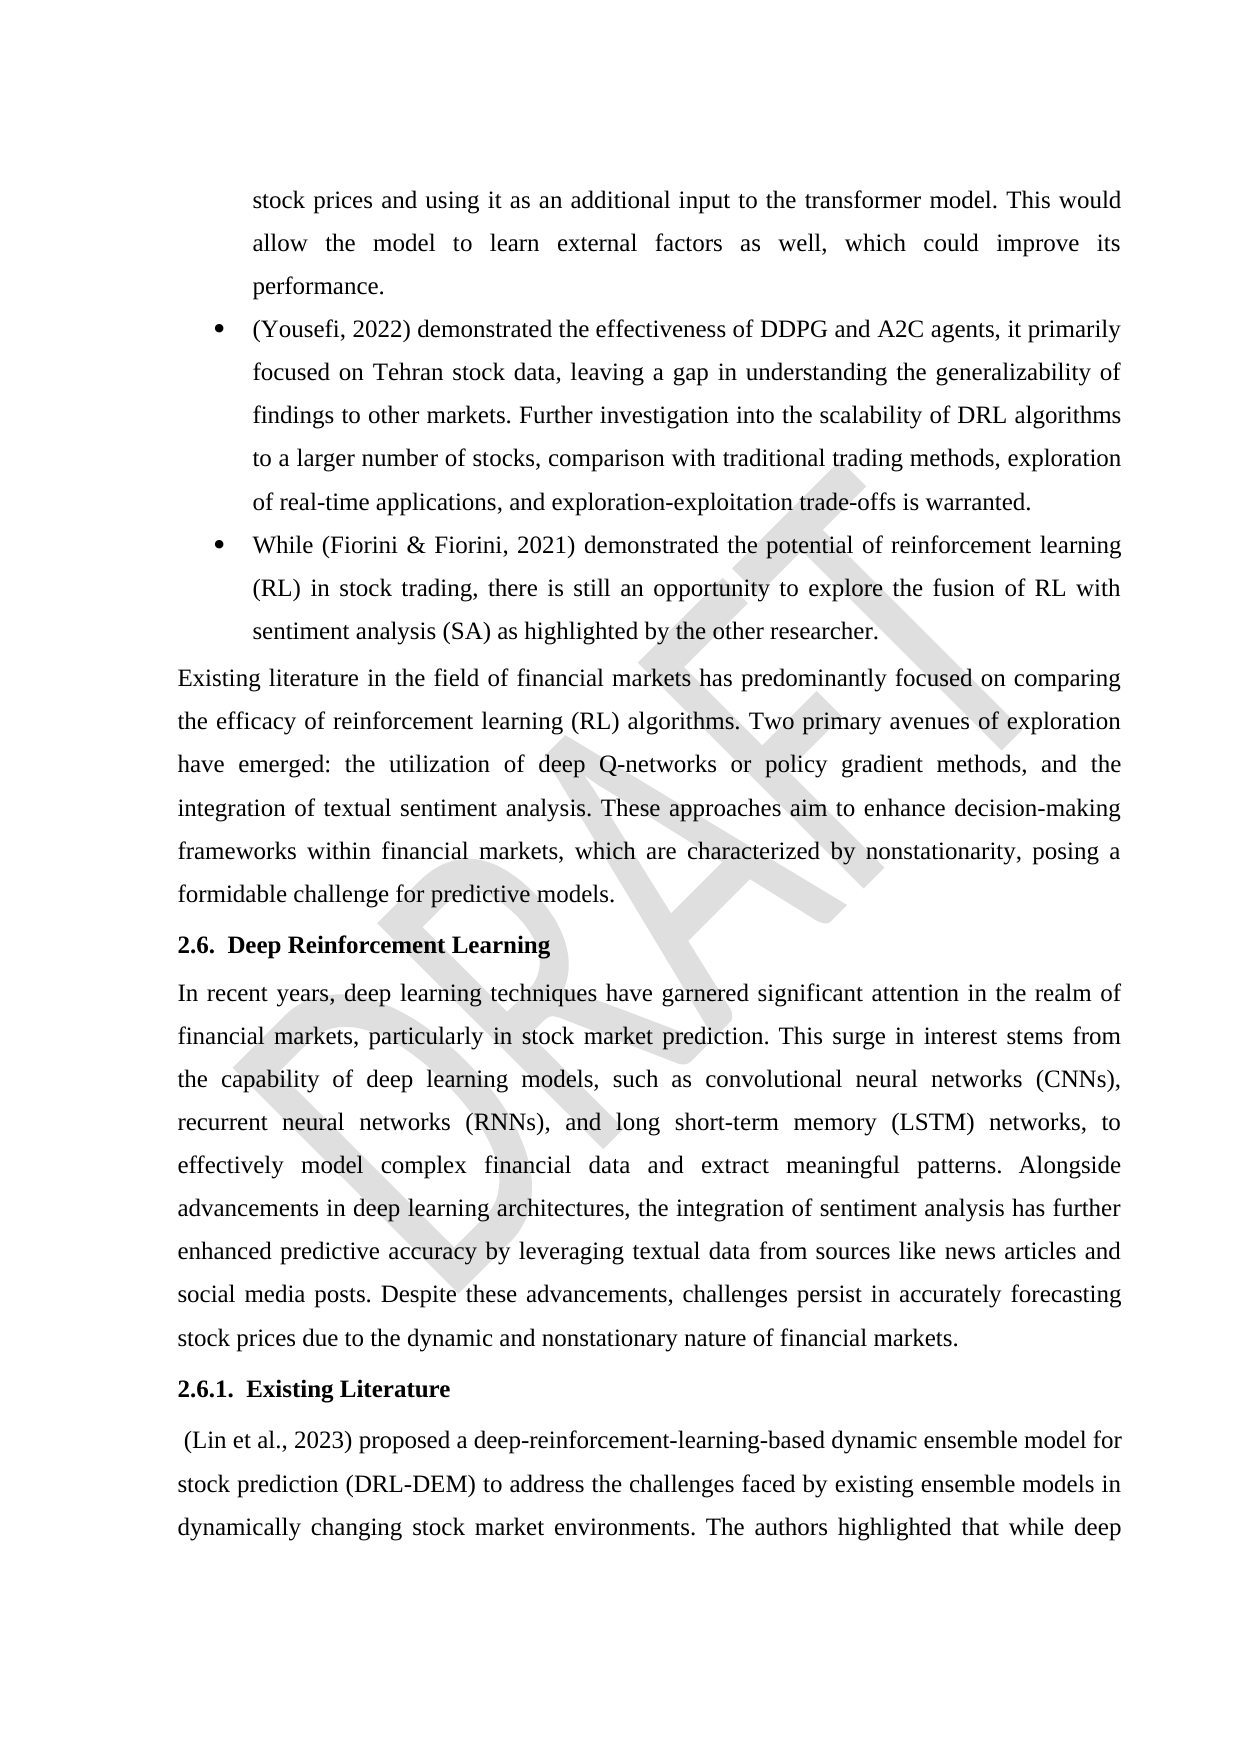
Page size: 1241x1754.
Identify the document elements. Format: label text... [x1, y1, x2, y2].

list While demonstrated the potential of reinforcement learning (RL) in stock trading, there is still an opportunity to explore the fusion of RL with sentiment analysis (SA) as highlighted by the other researcher. [215, 530, 1122, 645]
text In recent years, deep learning techniques have garnered significant attention in the realm of financial markets, particularly in stock market prediction. This surge in interest stems from the capability of deep learning models, such as convolutional neural networks (CNNs), recurrent neural networks (RNNs), and long short-term memory (LSTM) networks, to effectively model complex financial data and extract meaningful patterns. Alongside advancements in deep learning architectures, the integration of sentiment analysis has further enhanced predictive accuracy by leveraging textual data from sources like news articles and social media posts. Despite these advancements, challenges persist in accurately forecasting stock prices due to the dynamic and nonstationary nature of financial markets. [177, 978, 1122, 1351]
subtitle Existing Literature [177, 1374, 1122, 1403]
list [215, 185, 1122, 300]
subtitle Deep Reinforcement Learning [177, 930, 1122, 959]
text Existing literature in the field of financial markets has predominantly focused on comparing the efficacy of reinforcement learning (RL) algorithms. Two primary avenues of exploration have emerged: the utilization of deep Q-networks or policy gradient methods, and the integration of textual sentiment analysis. These approaches aim to enhance decision-making frameworks within financial markets, which are characterized by nonstationarity, posing a formidable challenge for predictive models. [177, 663, 1122, 908]
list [177, 1426, 1122, 1541]
list demonstrated the effectiveness of DDPG and A2C agents, it primarily focused on Tehran stock data, leaving a gap in understanding the generalizability of findings to other markets. Further investigation into the scalability of DRL algorithms to a larger number of stocks, comparison with traditional trading methods, exploration of real-time applications, and exploration-exploitation trade-offs is warranted. [215, 314, 1122, 515]
